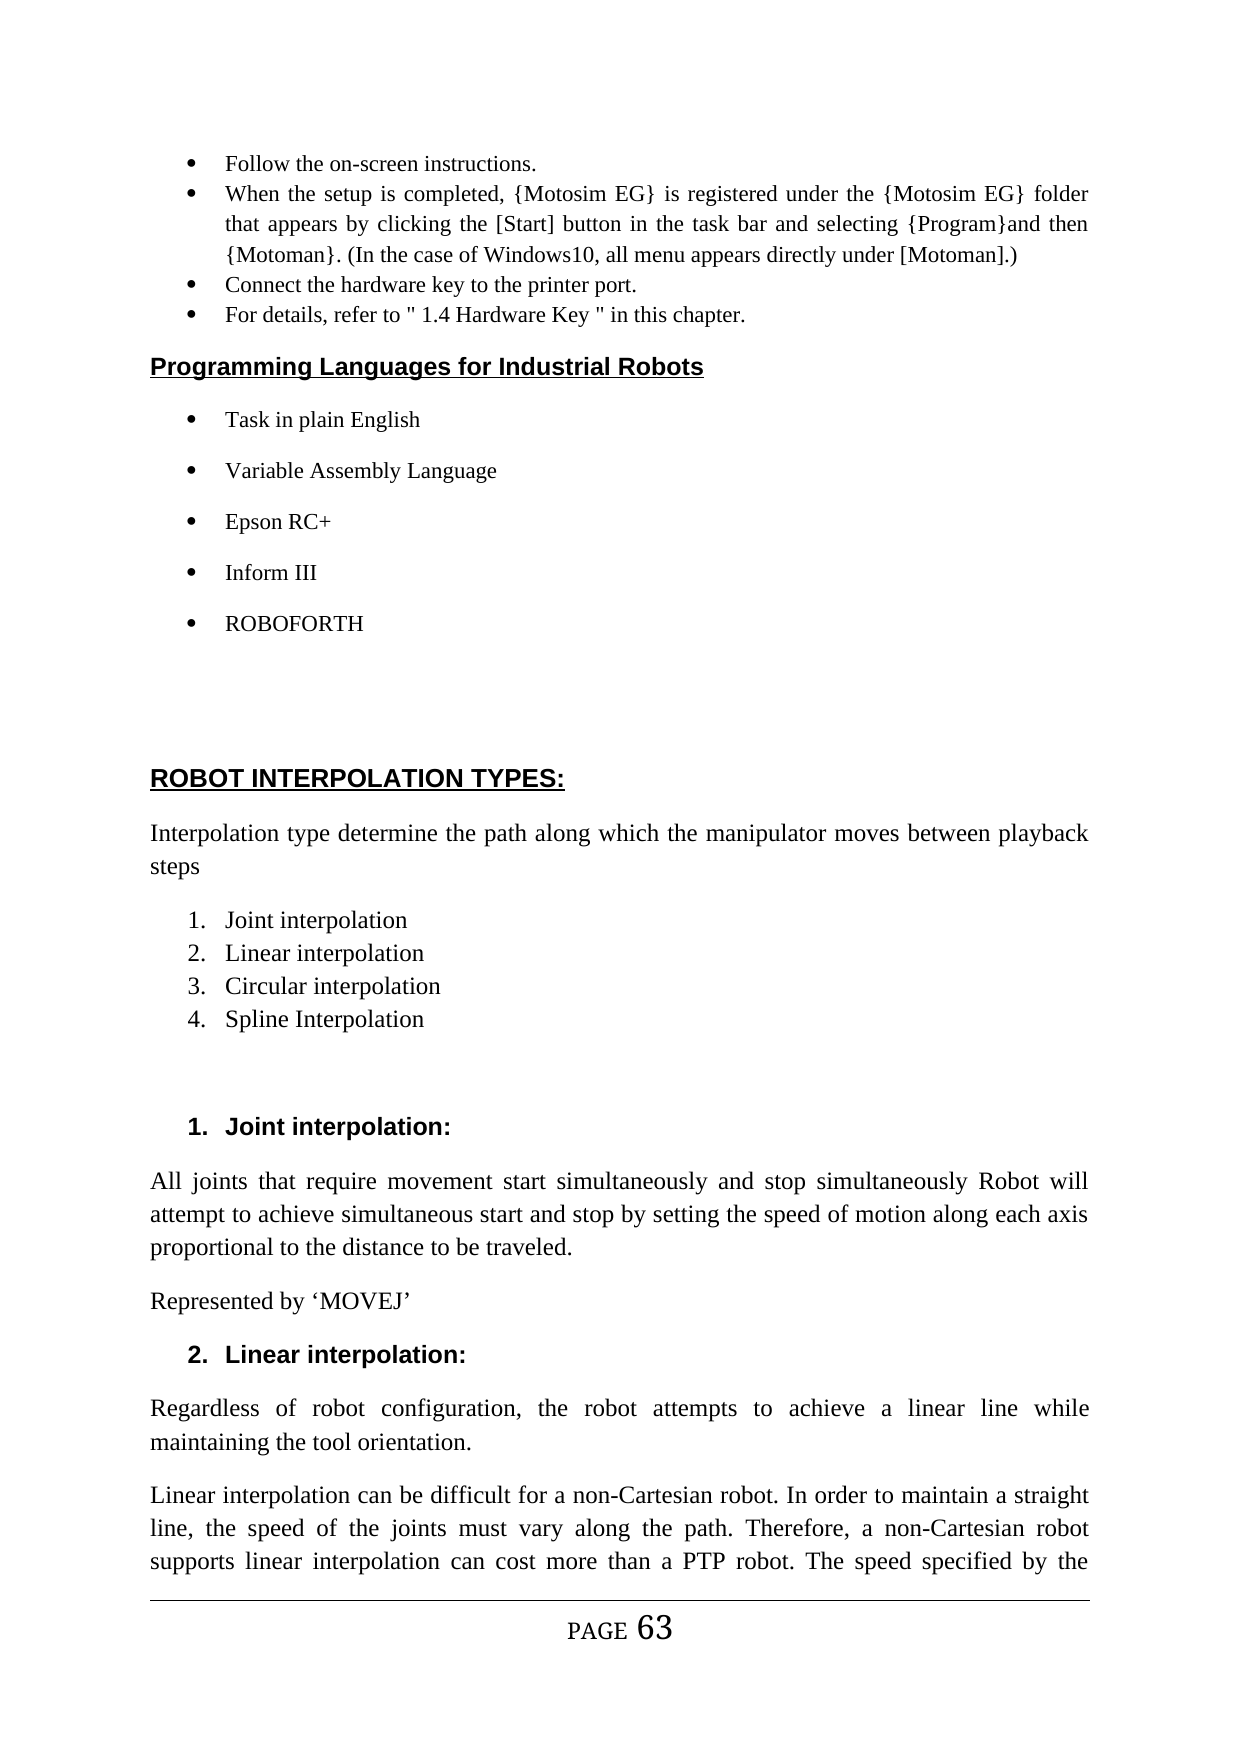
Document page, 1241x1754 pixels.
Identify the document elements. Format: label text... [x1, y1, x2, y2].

list Linear interpolation [187, 938, 1090, 967]
list Follow the on-screen instructions. [187, 150, 1090, 176]
list Task in plain English [187, 406, 1090, 432]
list ROBOFORTH [187, 610, 1090, 636]
list For details, refer to " 1.4 Hardware Key " in this chapter. [187, 301, 1090, 327]
list Connect the hardware key to the printer port. [187, 271, 1090, 297]
list Linear interpolation: [187, 1340, 1090, 1368]
text Regardless of robot configuration, the robot attempts to achieve a linear line while maintaining the tool orientation. [150, 1393, 1090, 1455]
list Variable Assembly Language [187, 457, 1090, 483]
text Interpolation type determine the path along which the manipulator moves between playback steps [150, 818, 1090, 880]
list Joint interpolation: [187, 1112, 1090, 1141]
list Circular interpolation [187, 971, 1090, 1000]
text All joints that require movement start simultaneously and stop simultaneously Robot will attempt to achieve simultaneous start and stop by setting the speed of motion along each axis proportional to the distance to be traveled. [150, 1166, 1090, 1261]
list Inform III [187, 559, 1090, 585]
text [150, 1480, 1090, 1575]
text Represented by ‘MOVEJ’ [150, 1286, 1090, 1314]
list Epson RC+ [187, 508, 1090, 534]
list Joint interpolation [187, 905, 1090, 934]
text ROBOT INTERPOLATION TYPES: [150, 763, 1090, 793]
list Spline Interpolation [187, 1004, 1090, 1033]
text Programming Languages for Industrial Robots [150, 352, 1090, 381]
list When the setup is completed, {Motosim EG} is registered under the {Motosim EG} folder that appears by clicking the [Start] button in the task bar and selecting {Program}and then {Motoman}. (In the case of Windows10, all menu appears directly under [Motoman].) [187, 180, 1090, 267]
